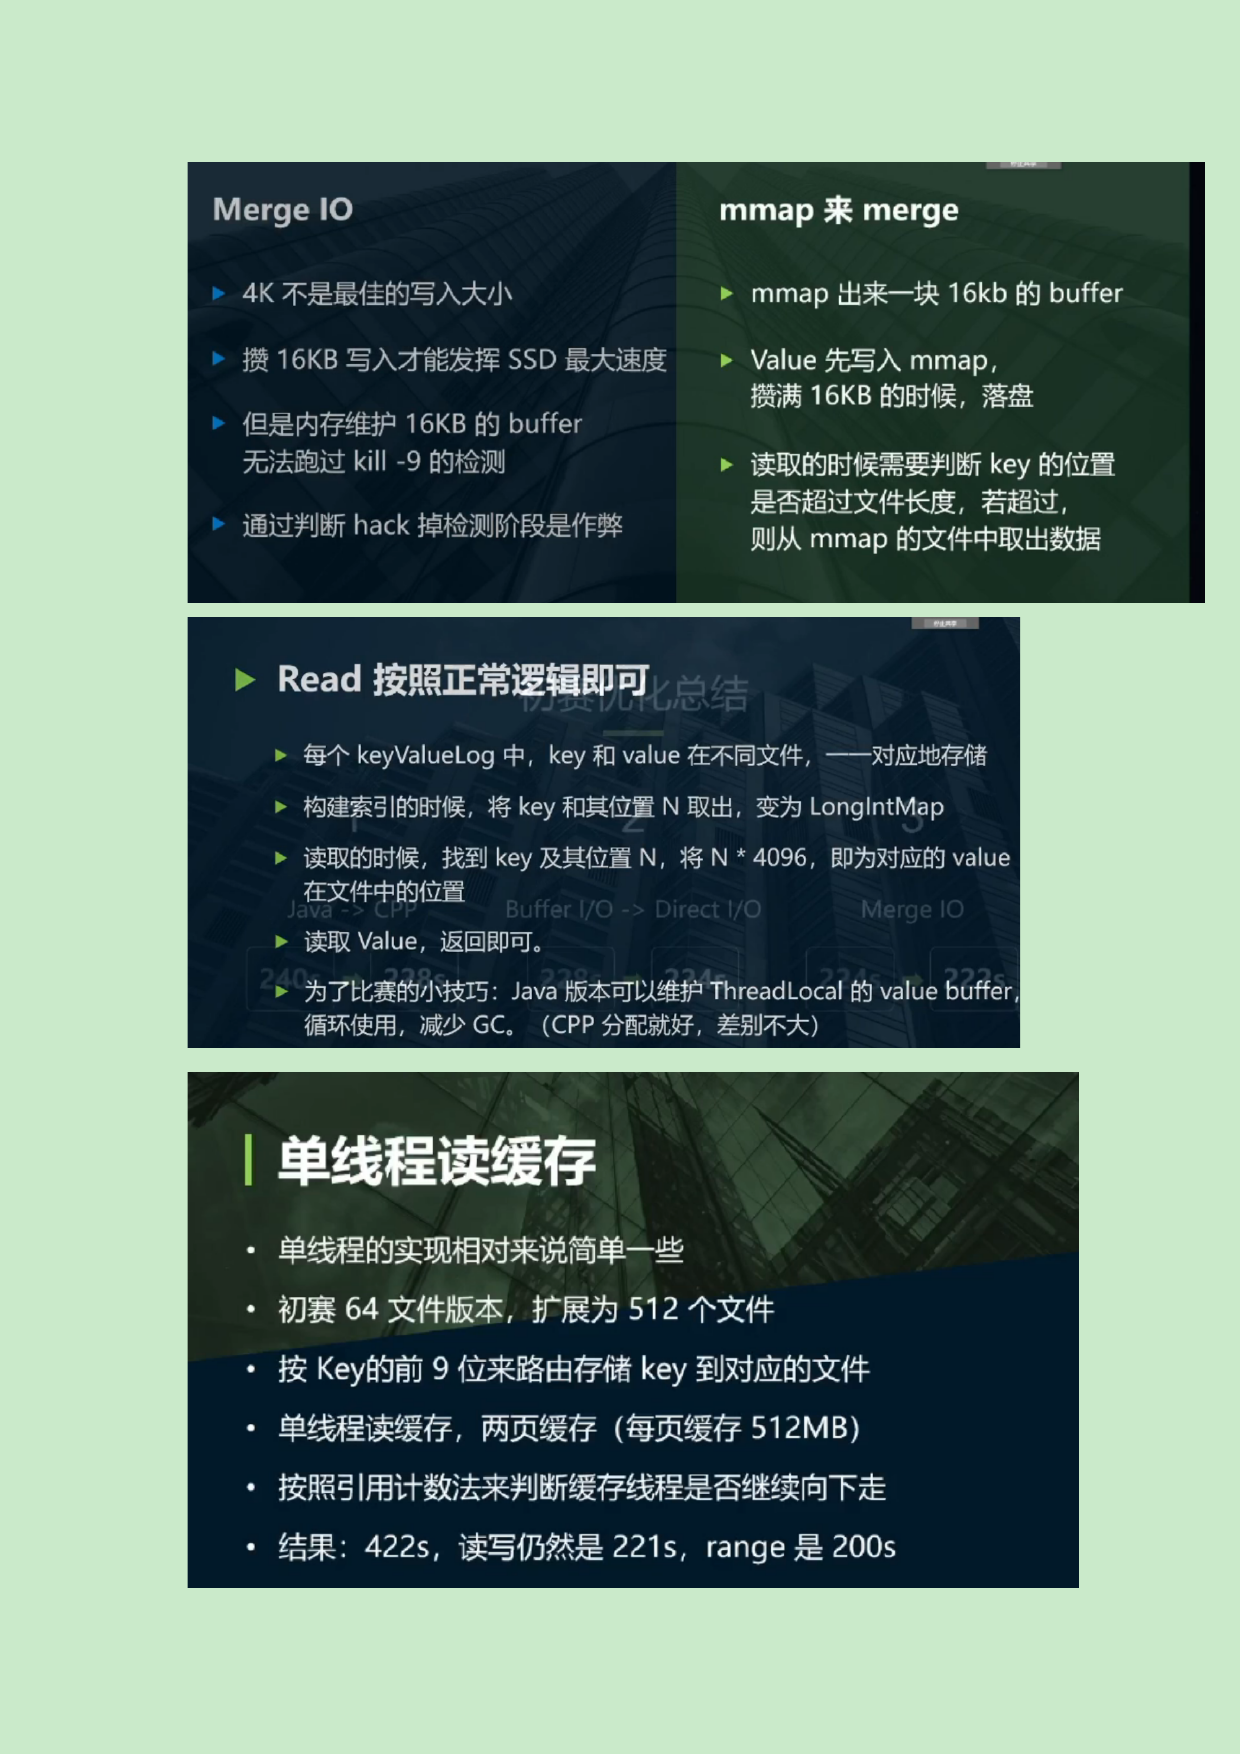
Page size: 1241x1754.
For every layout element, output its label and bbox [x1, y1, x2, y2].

picture [187, 1072, 1079, 1588]
picture [187, 162, 1205, 603]
picture [187, 617, 1021, 1048]
